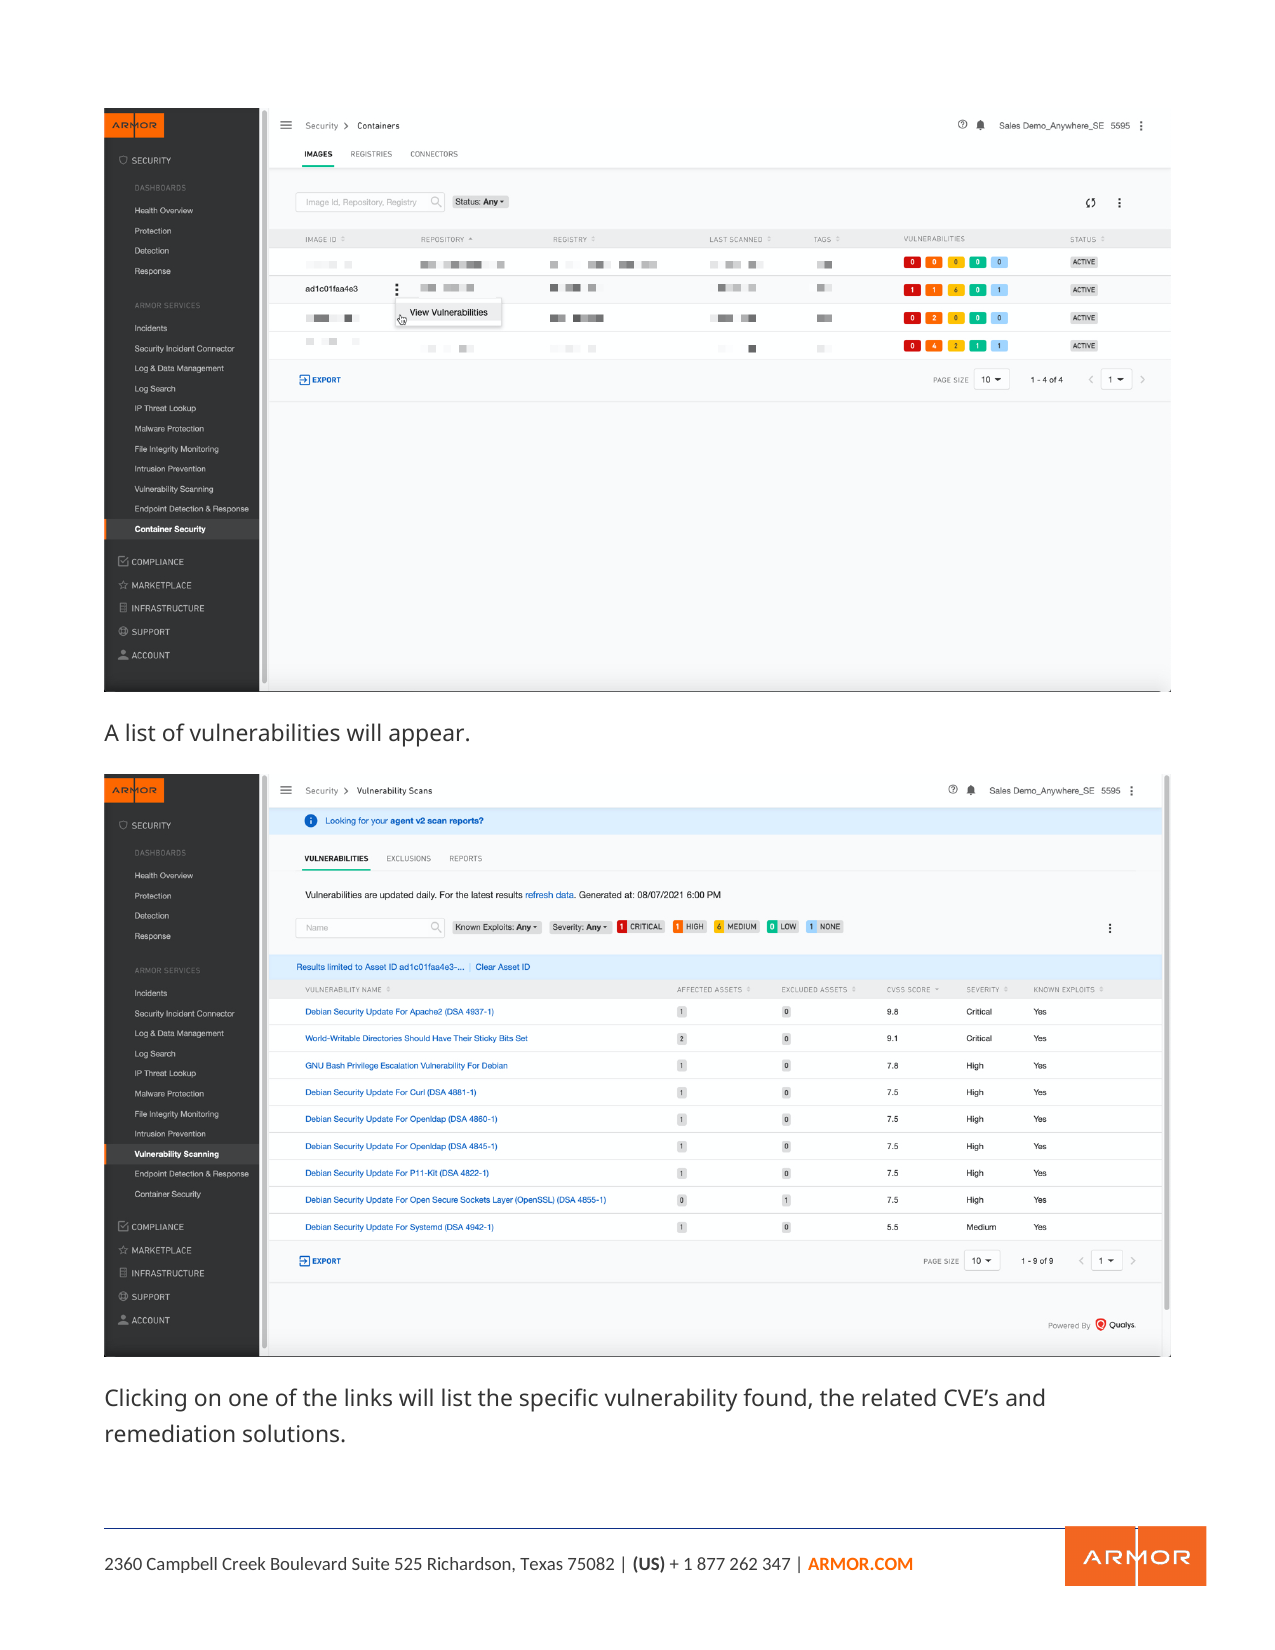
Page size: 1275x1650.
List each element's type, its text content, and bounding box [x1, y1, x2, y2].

picture [104, 108, 1171, 692]
picture [104, 774, 1171, 1357]
text A list of vulnerabilities will appear. [104, 717, 1171, 748]
text Clicking on one of the links will list the specific vulnerability found, the related CVE’s and remediation solutions. [104, 1382, 1171, 1449]
